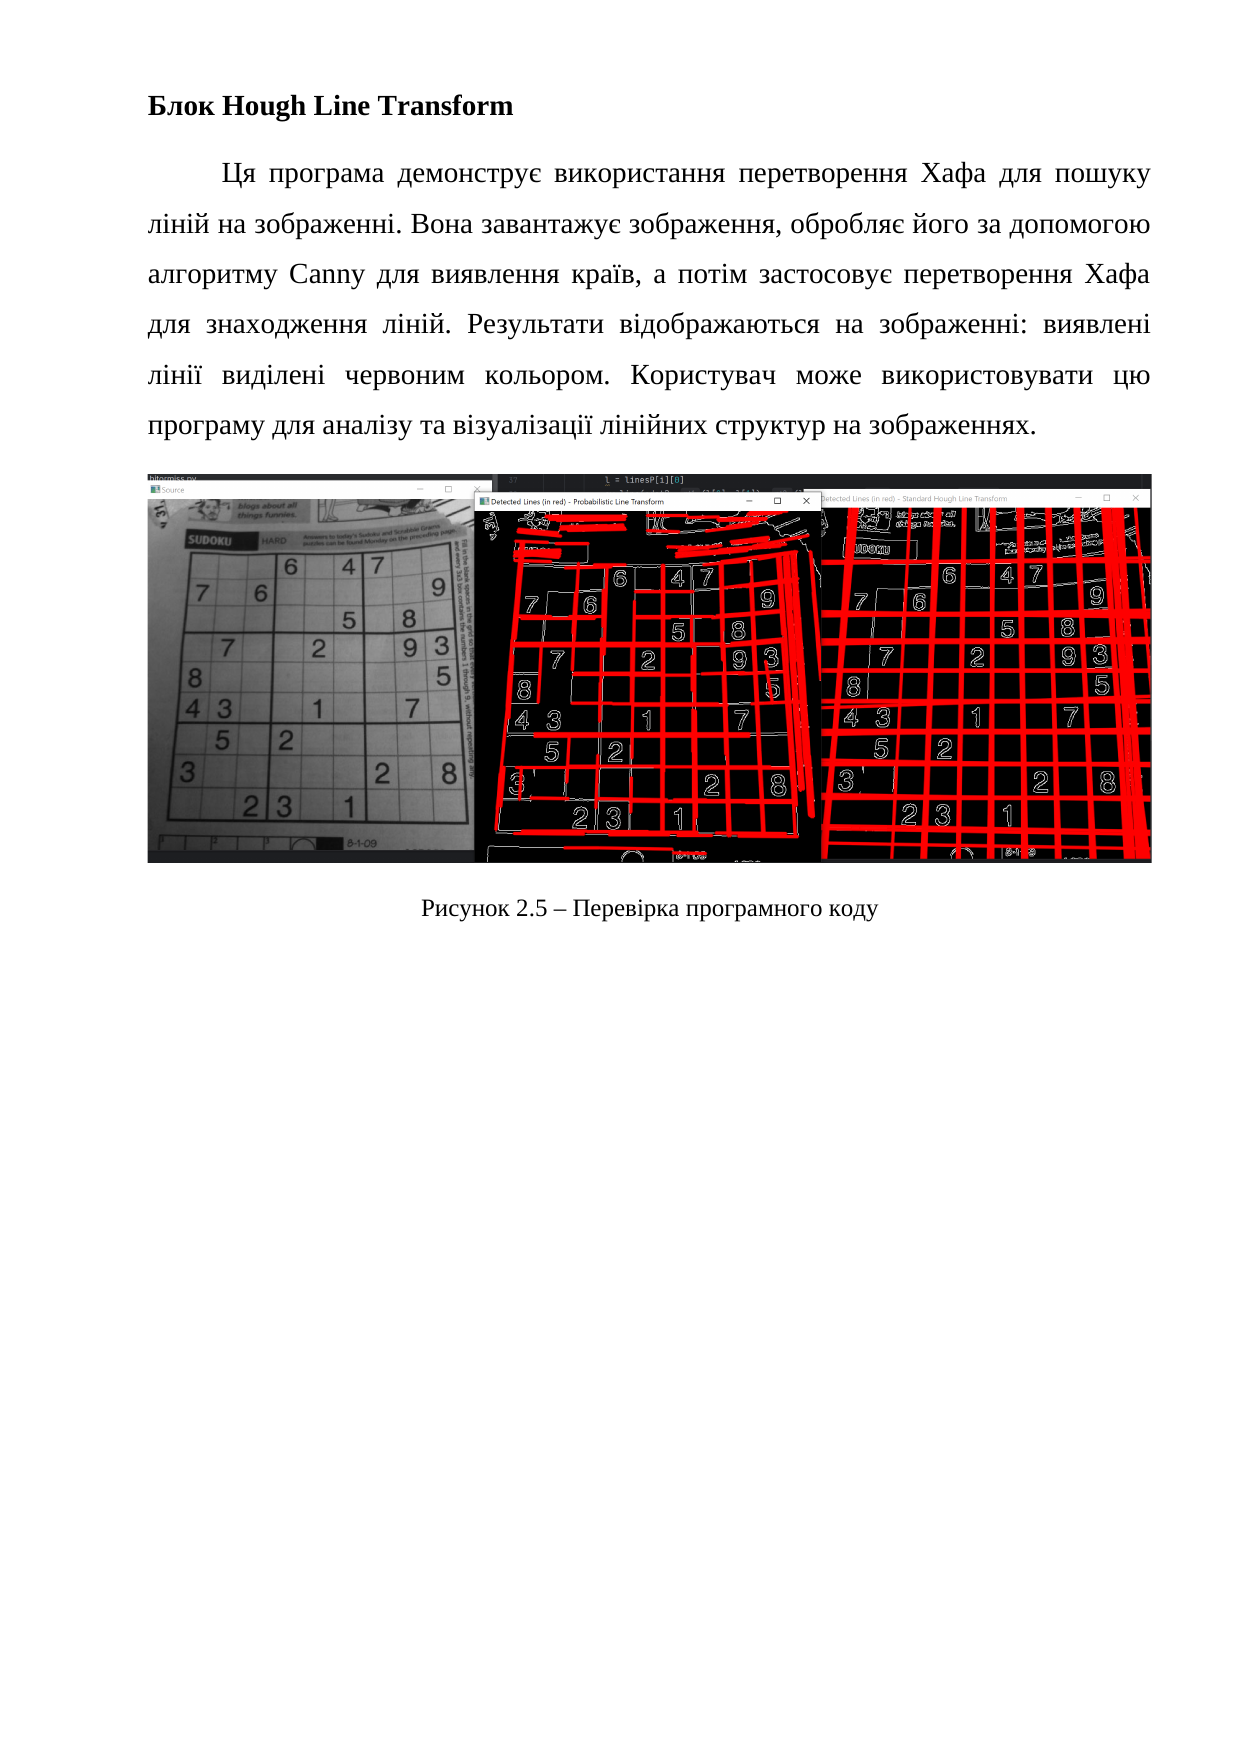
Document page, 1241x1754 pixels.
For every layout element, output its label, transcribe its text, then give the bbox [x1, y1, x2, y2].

picture [147, 474, 1152, 863]
text Рисунок 2.5 – Перевірка програмного коду [148, 893, 1152, 922]
text Ця програма демонструє використання перетворення Хафа для пошуку ліній на зображенні. Вона завантажує зображення, обробляє його за допомогою алгоритму Canny для виявлення країв, а потім застосовує перетворення Хафа для знаходження ліній. Результати відображаються на зображенні: виявлені лінії виділені червоним кольором. Користувач може використовувати цю програму для аналізу та візуалізації лінійних структур на зображеннях. [148, 156, 1152, 441]
text Блок Hough Line Transform [148, 88, 1152, 122]
